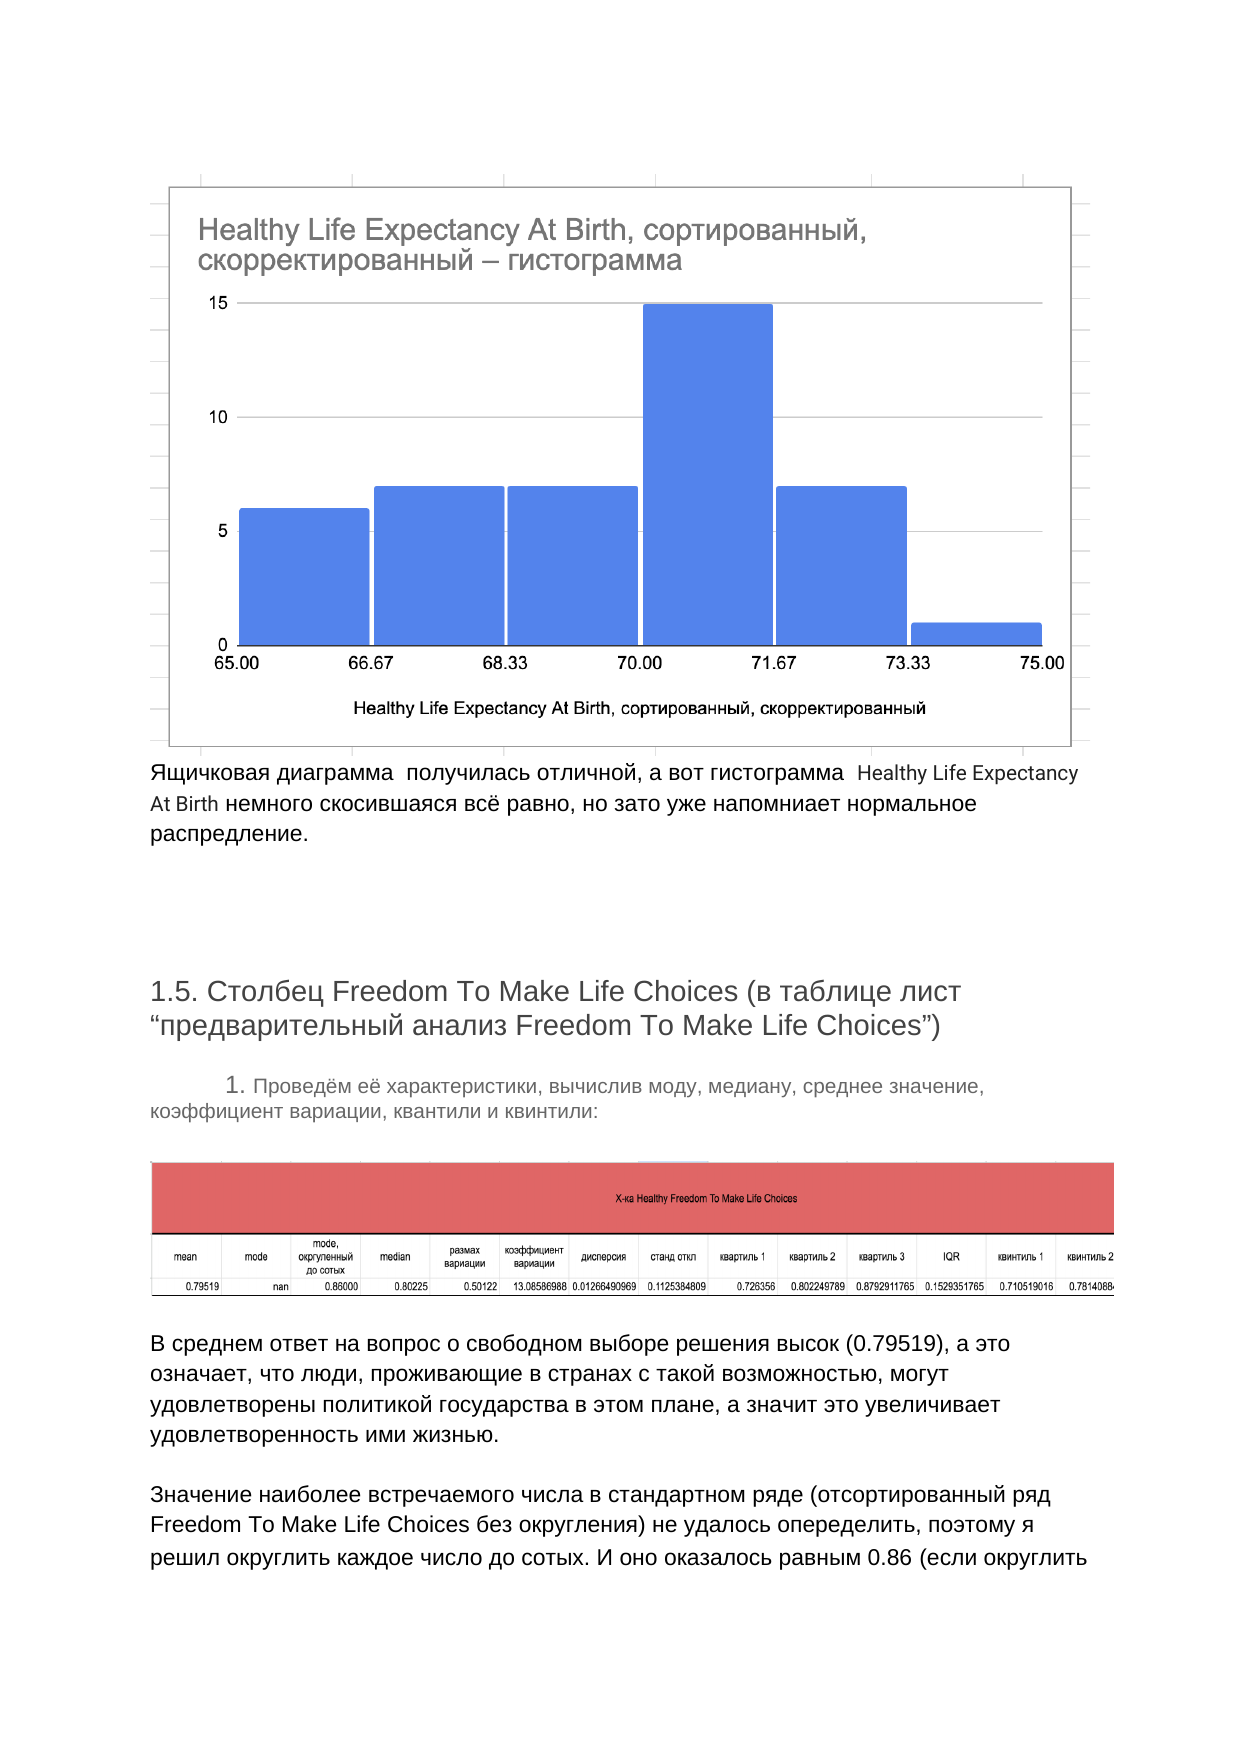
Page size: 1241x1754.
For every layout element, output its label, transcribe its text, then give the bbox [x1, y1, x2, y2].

subtitle 1.5. Столбец Freedom To Make Life Choices (в таблице лист “предварительный анализ Freedom To Make Life Choices”) [150, 974, 1090, 1041]
picture [150, 174, 1091, 756]
picture [150, 1161, 1114, 1296]
text Ящичковая диаграмма получилась отличной, а вот гистограмма Healthy Life Expectancy At Birth немного скосившаяся всё равно, но зато уже напомниает нормальное распредление. [150, 759, 1090, 846]
subtitle 1. Проведём её характеристики, вычислив моду, медиану, среднее значение, коэффициент вариации, квантили и квинтили: [150, 1070, 1090, 1123]
text В среднем ответ на вопрос о свободном выборе решения высок (0.79519), а это означает, что люди, проживающие в странах с такой возможностью, могут удовлетворены политикой государства в этом плане, а значит это увеличивает удовлетворенность ими жизнью. [150, 1330, 1090, 1447]
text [150, 1481, 1090, 1571]
